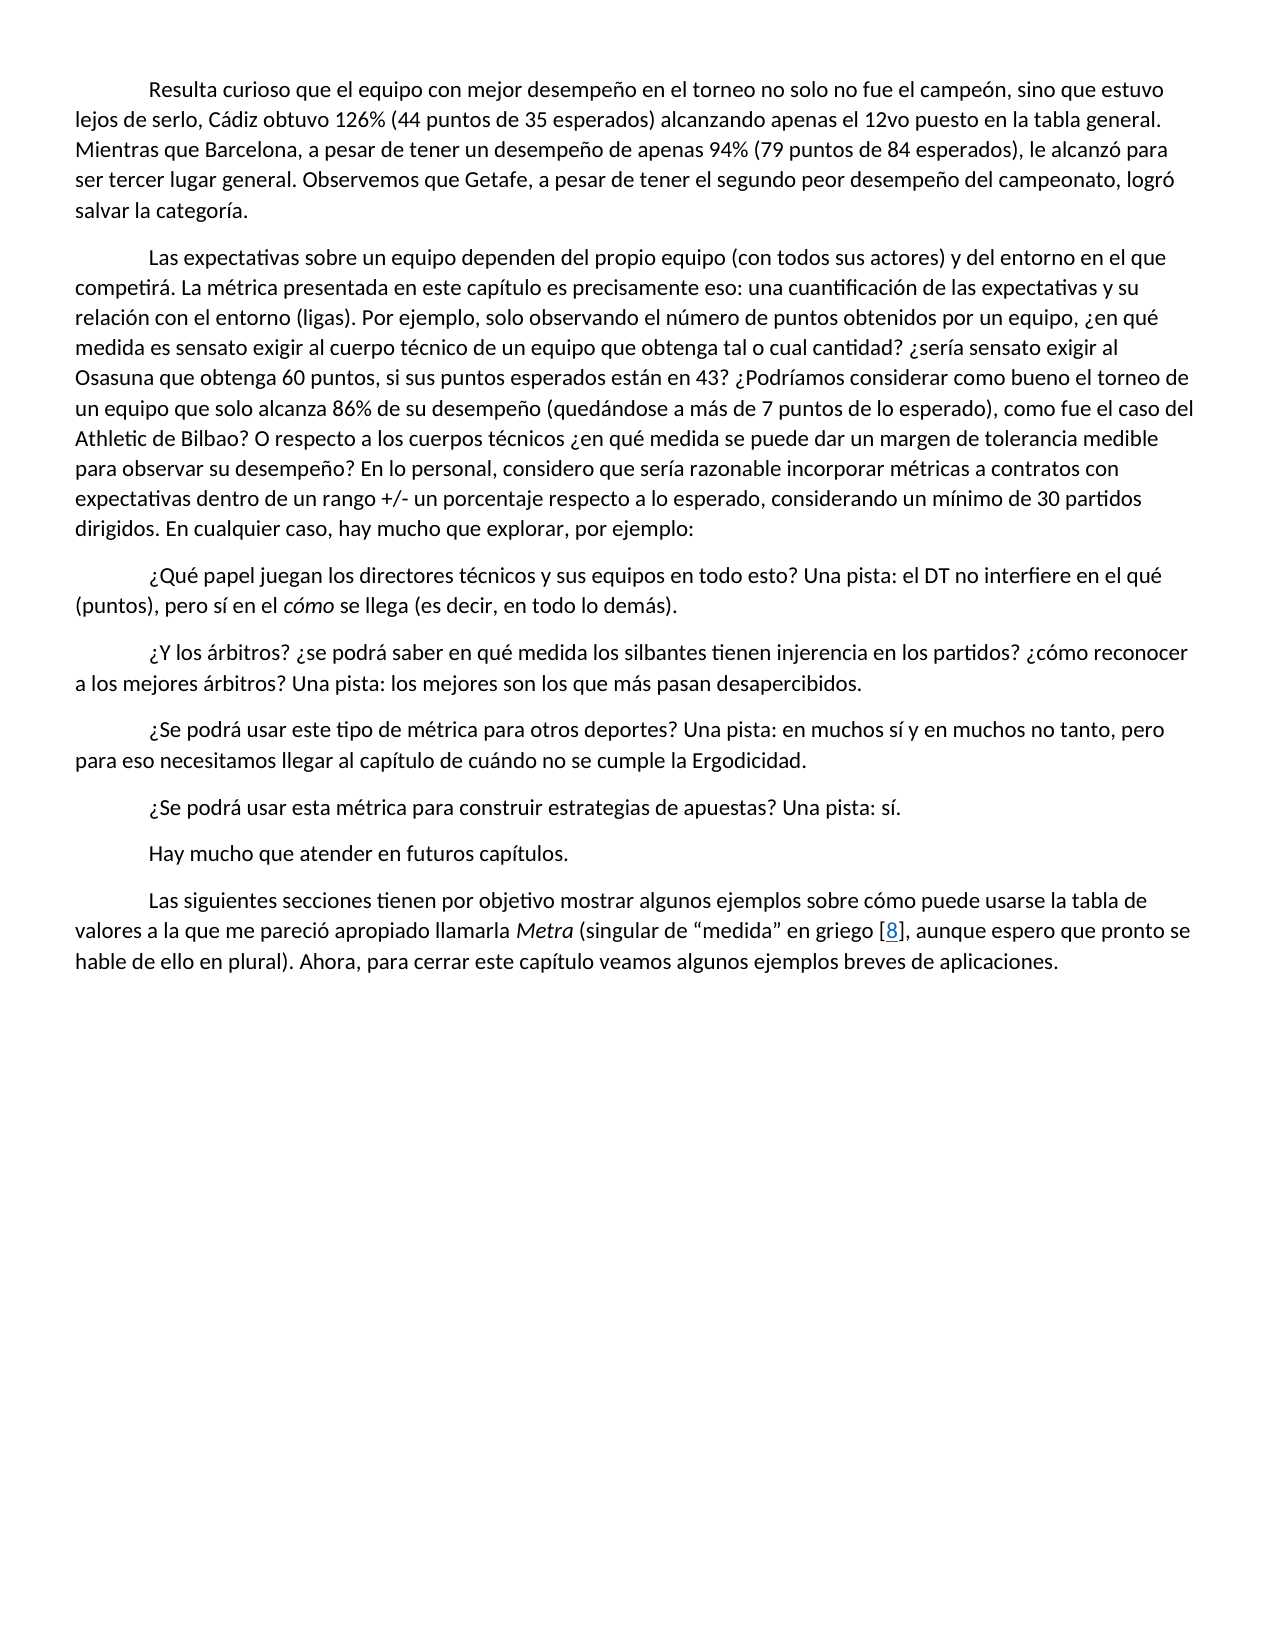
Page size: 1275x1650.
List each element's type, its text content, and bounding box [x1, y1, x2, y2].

text ¿Qué papel juegan los directores técnicos y sus equipos en todo esto? Una pista: el DT no interfiere en el qué (puntos), pero sí en el cómo se llega (es decir, en todo lo demás). [75, 561, 1200, 620]
text ¿Se podrá usar esta métrica para construir estrategias de apuestas? Una pista: sí. [75, 793, 1200, 821]
text Resulta curioso que el equipo con mejor desempeño en el torneo no solo no fue el campeón, sino que estuvo lejos de serlo, Cádiz obtuvo 126% (44 puntos de 35 esperados) alcanzando apenas el 12vo puesto en la tabla general. Mientras que Barcelona, a pesar de tener un desempeño de apenas 94% (79 puntos de 84 esperados), le alcanzó para ser tercer lugar general. Observemos que Getafe, a pesar de tener el segundo peor desempeño del campeonato, logró salvar la categoría. [75, 75, 1200, 224]
text ¿Se podrá usar este tipo de métrica para otros deportes? Una pista: en muchos sí y en muchos no tanto, pero para eso necesitamos llegar al capítulo de cuándo no se cumple la Ergodicidad. [75, 716, 1200, 774]
text Las siguientes secciones tienen por objetivo mostrar algunos ejemplos sobre cómo puede usarse la tabla de valores a la que me pareció apropiado llamarla Metra (singular de “medida” en griego [8], aunque espero que pronto se hable de ello en plural). Ahora, para cerrar este capítulo veamos algunos ejemplos breves de aplicaciones. [75, 886, 1200, 975]
text Hay mucho que atender en futuros capítulos. [75, 839, 1200, 868]
text Las expectativas sobre un equipo dependen del propio equipo (con todos sus actores) y del entorno en el que competirá. La métrica presentada en este capítulo es precisamente eso: una cuantificación de las expectativas y su relación con el entorno (ligas). Por ejemplo, solo observando el número de puntos obtenidos por un equipo, ¿en qué medida es sensato exigir al cuerpo técnico de un equipo que obtenga tal o cual cantidad? ¿sería sensato exigir al Osasuna que obtenga 60 puntos, si sus puntos esperados están en 43? ¿Podríamos considerar como bueno el torneo de un equipo que solo alcanza 86% de su desempeño (quedándose a más de 7 puntos de lo esperado), como fue el caso del Athletic de Bilbao? O respecto a los cuerpos técnicos ¿en qué medida se puede dar un margen de tolerancia medible para observar su desempeño? En lo personal, considero que sería razonable incorporar métricas a contratos con expectativas dentro de un rango +/- un porcentaje respecto a lo esperado, considerando un mínimo de 30 partidos dirigidos. En cualquier caso, hay mucho que explorar, por ejemplo: [75, 243, 1200, 543]
text ¿Y los árbitros? ¿se podrá saber en qué medida los silbantes tienen injerencia en los partidos? ¿cómo reconocer a los mejores árbitros? Una pista: los mejores son los que más pasan desapercibidos. [75, 638, 1200, 697]
